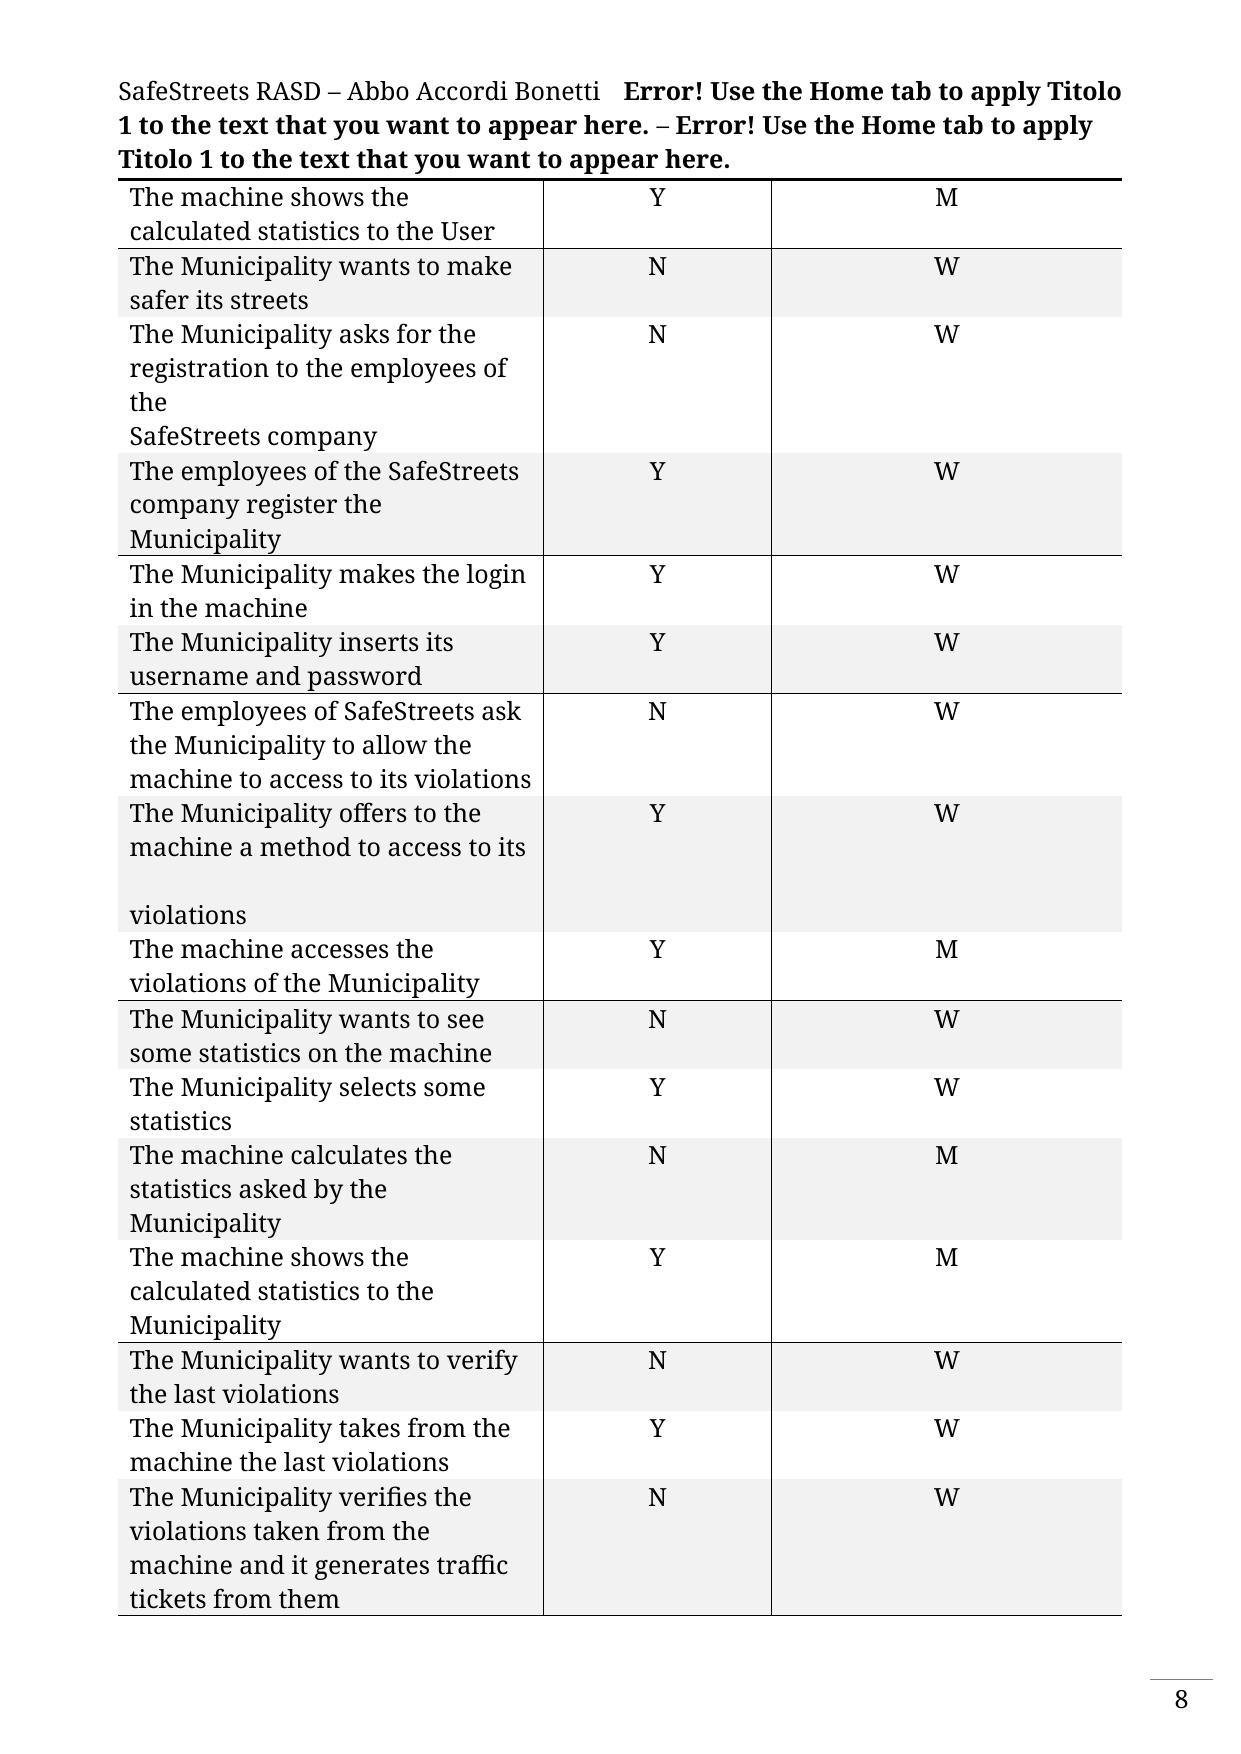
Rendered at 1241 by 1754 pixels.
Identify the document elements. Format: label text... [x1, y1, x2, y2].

table_cell N [544, 1001, 771, 1069]
table_cell N [544, 317, 771, 453]
table_cell W [772, 1069, 1122, 1137]
table_cell The machine shows the calculated statistics to the User [118, 181, 543, 248]
table_cell W [772, 796, 1122, 932]
table_cell The Municipality makes the login in the machine [118, 556, 543, 624]
table_cell Y [544, 796, 771, 932]
table_cell The Municipality wants to see some statistics on the machine [118, 1001, 543, 1069]
table_cell Y [544, 181, 771, 248]
table_cell The employees of the SafeStreets company register the Municipality [118, 453, 543, 555]
table_cell The Municipality wants to verify the last violations [118, 1343, 543, 1411]
table_cell W [772, 1001, 1122, 1069]
table_cell N [544, 1138, 771, 1240]
table_cell N [544, 1479, 771, 1615]
table_cell M [772, 181, 1122, 248]
table_cell W [772, 1411, 1122, 1479]
table_cell Y [544, 1069, 771, 1137]
table_cell W [772, 317, 1122, 453]
table_cell The Municipality asks for the registration to the employees of the SafeStreets company [118, 317, 543, 453]
table_cell W [772, 556, 1122, 624]
table_cell The machine shows the calculated statistics to the Municipality [118, 1240, 543, 1342]
table_cell M [772, 932, 1122, 1000]
table_cell W [772, 694, 1122, 796]
table_cell M [772, 1138, 1122, 1240]
table_cell The Municipality takes from the machine the last violations [118, 1411, 543, 1479]
table_cell The Municipality selects some statistics [118, 1069, 543, 1137]
table_cell W [772, 453, 1122, 555]
table_cell Y [544, 625, 771, 693]
table_cell The Municipality inserts its username and password [118, 625, 543, 693]
table_cell Y [544, 932, 771, 1000]
table_cell N [544, 1343, 771, 1411]
table_cell Y [544, 453, 771, 555]
table_cell Y [544, 1411, 771, 1479]
table_cell The Municipality offers to the machine a method to access to its violations [118, 796, 543, 932]
table_cell W [772, 249, 1122, 317]
table_cell N [544, 694, 771, 796]
table_cell Y [544, 1240, 771, 1342]
table_cell M [772, 1240, 1122, 1342]
table_cell W [772, 1343, 1122, 1411]
table_cell W [772, 1479, 1122, 1615]
table_cell The Municipality verifies the violations taken from the machine and it generates traffic tickets from them [118, 1479, 543, 1615]
table_cell Y [544, 556, 771, 624]
table_cell The Municipality wants to make safer its streets [118, 249, 543, 317]
table_cell The employees of SafeStreets ask the Municipality to allow the machine to access to its violations [118, 694, 543, 796]
table_cell The machine accesses the violations of the Municipality [118, 932, 543, 1000]
table_cell W [772, 625, 1122, 693]
table_cell N [544, 249, 771, 317]
table_cell The machine calculates the statistics asked by the Municipality [118, 1138, 543, 1240]
